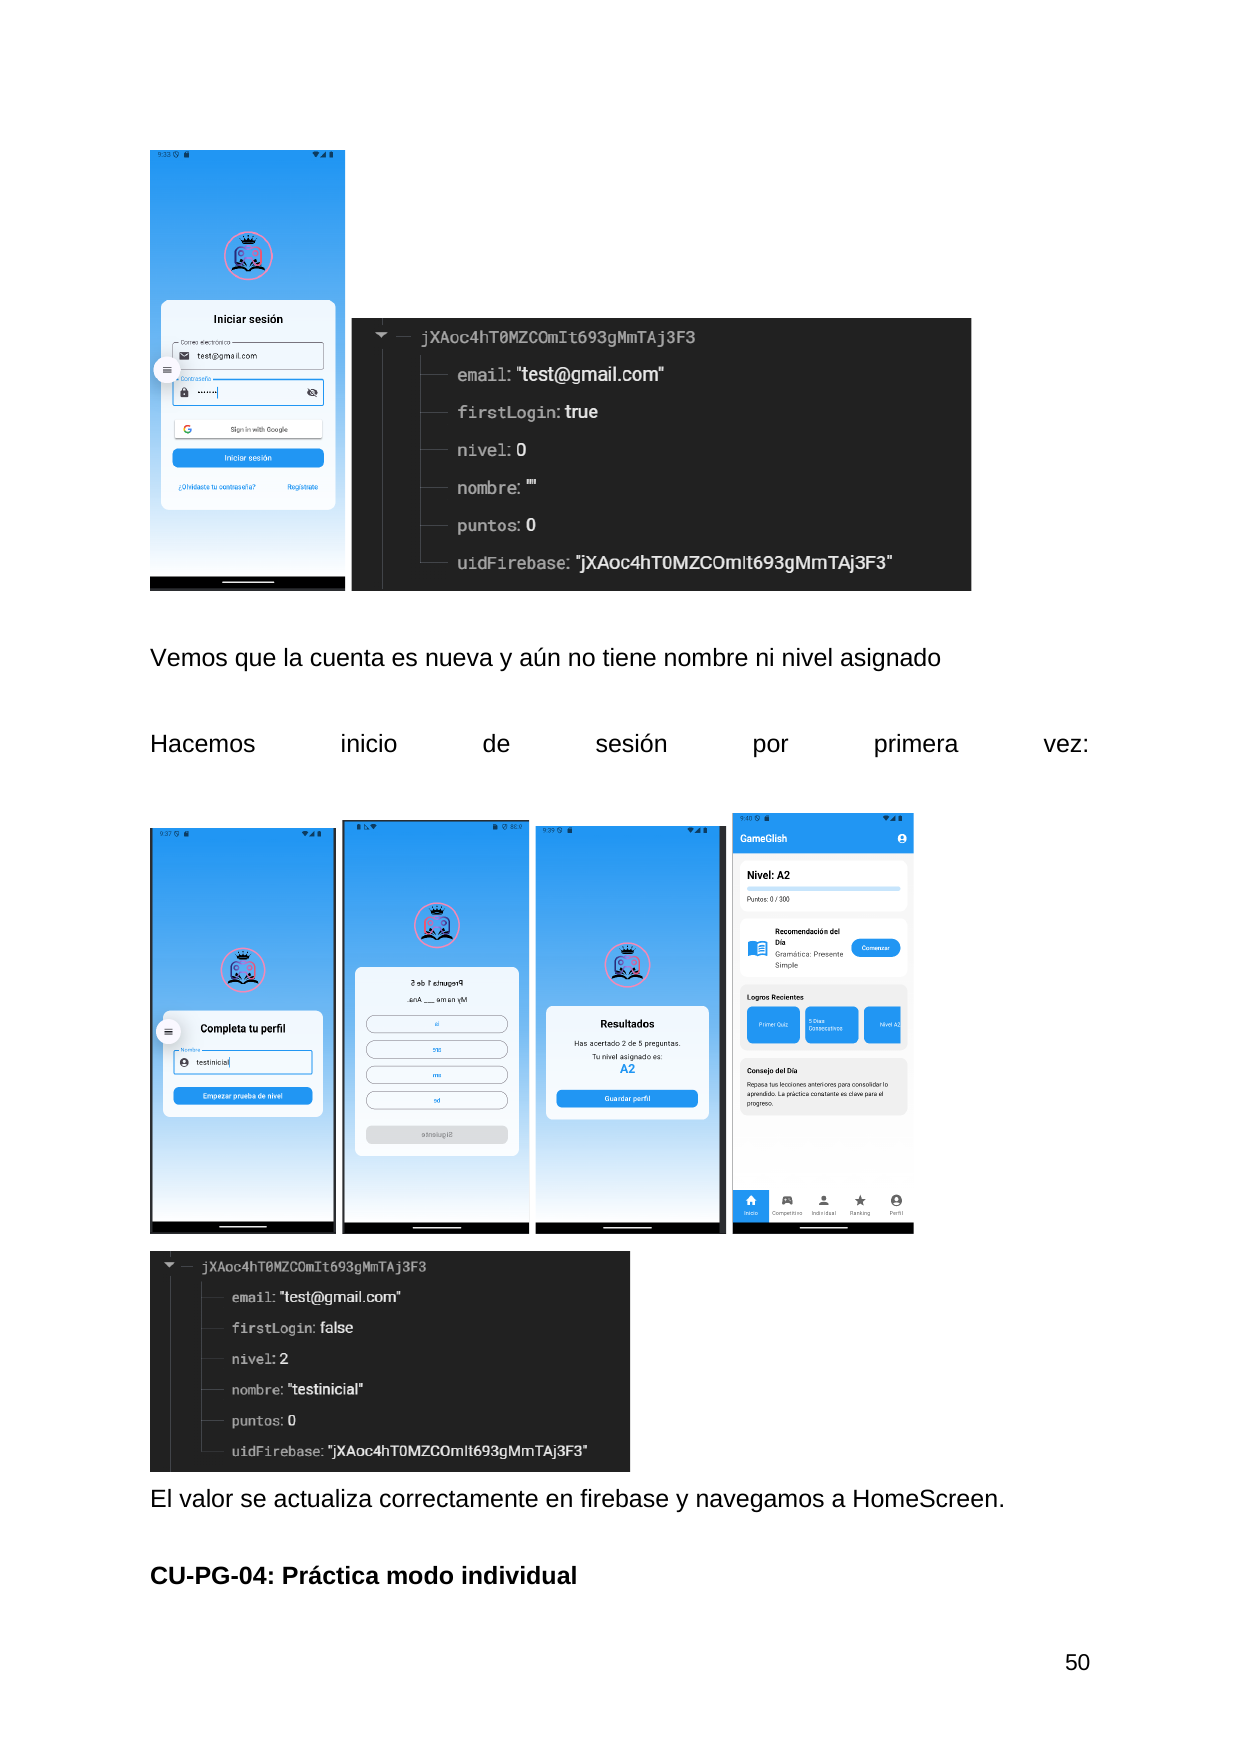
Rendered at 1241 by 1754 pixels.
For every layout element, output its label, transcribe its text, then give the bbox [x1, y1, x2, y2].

text Vemos que la cuenta es nueva y aún no tiene nombre ni nivel asignado [150, 643, 1090, 671]
picture [342, 820, 530, 1234]
picture [732, 813, 914, 1234]
text El valor se actualiza correctamente en firebase y navegamos a HomeScreen. [150, 1484, 1090, 1513]
text CU-PG-04: Práctica modo individual [150, 1561, 1090, 1589]
picture [150, 828, 336, 1234]
picture [150, 150, 346, 591]
picture [351, 318, 972, 591]
picture [150, 1251, 631, 1472]
picture [535, 826, 727, 1234]
